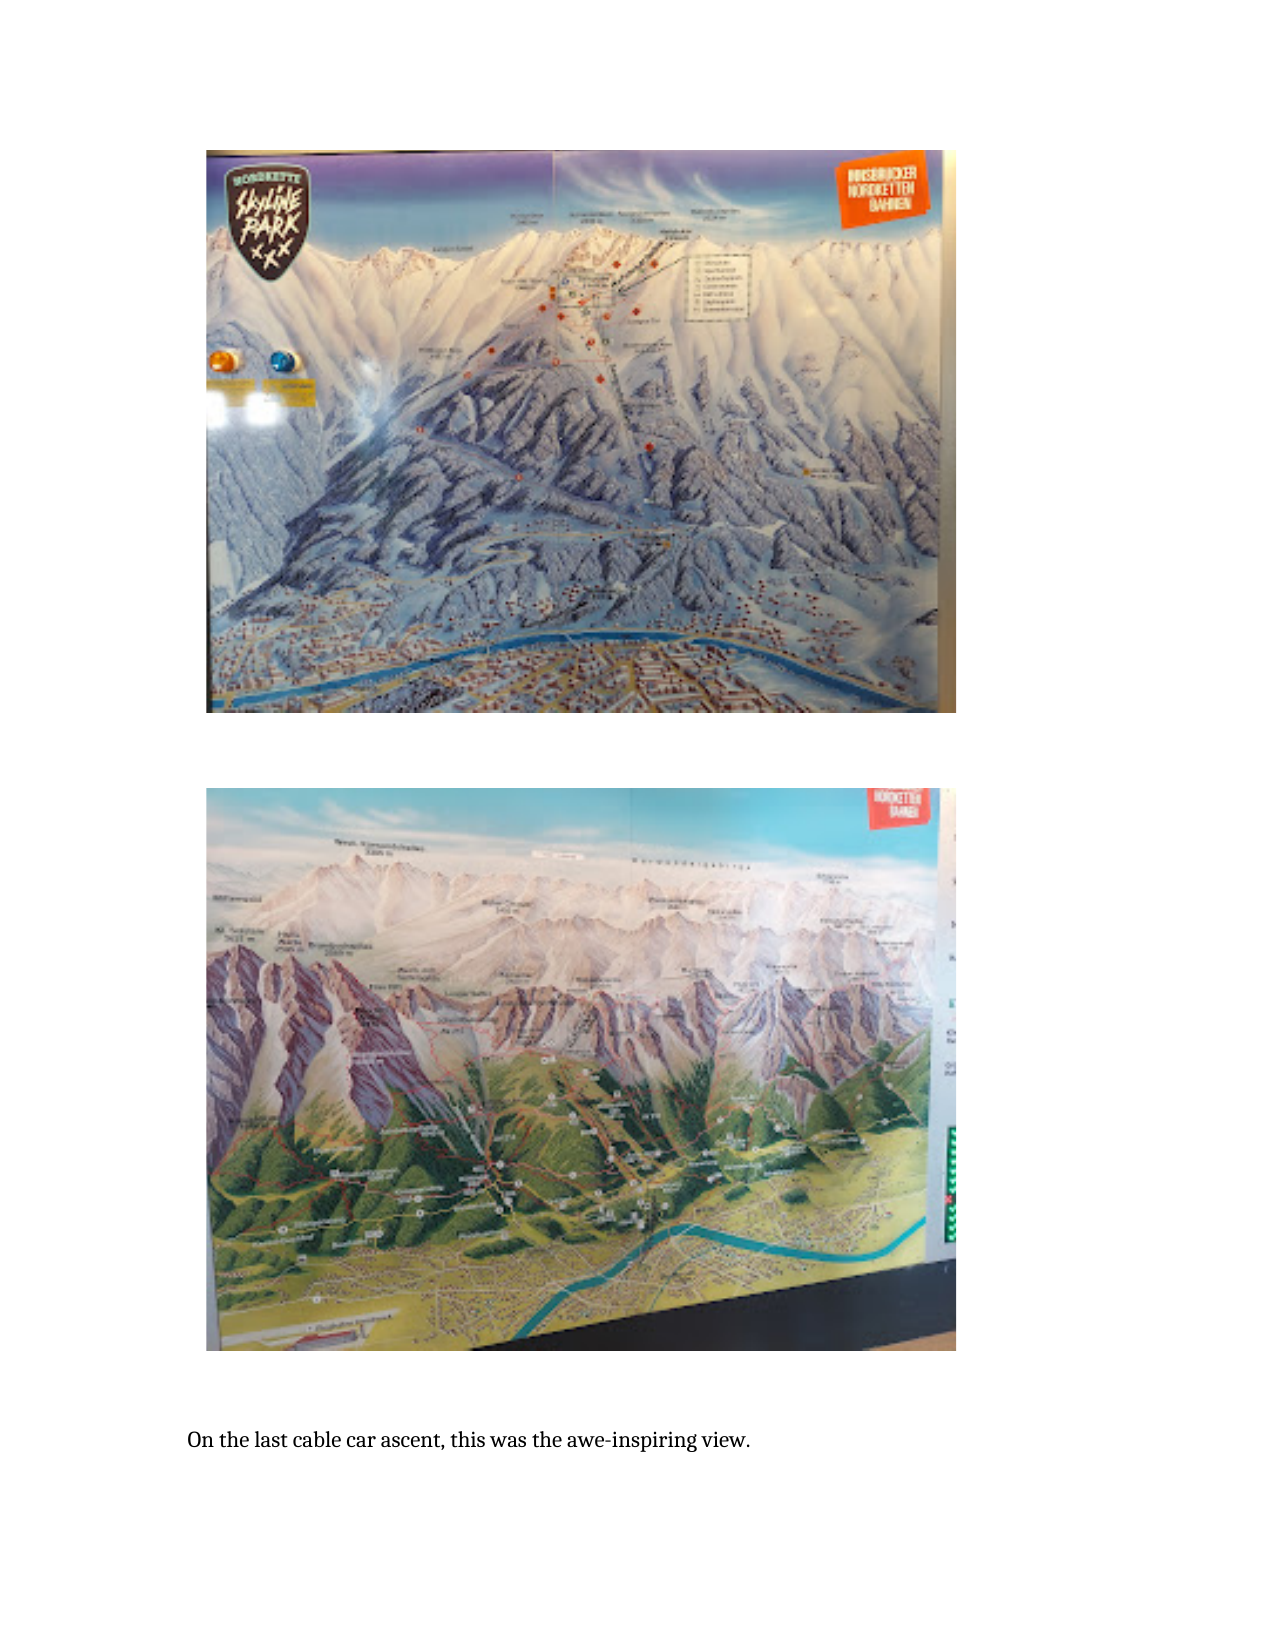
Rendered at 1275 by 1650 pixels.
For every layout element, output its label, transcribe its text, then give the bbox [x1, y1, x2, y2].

picture [206, 788, 957, 1351]
text On the last cable car ascent, this was the awe-inspiring view. [187, 1426, 1087, 1453]
picture [206, 150, 957, 713]
